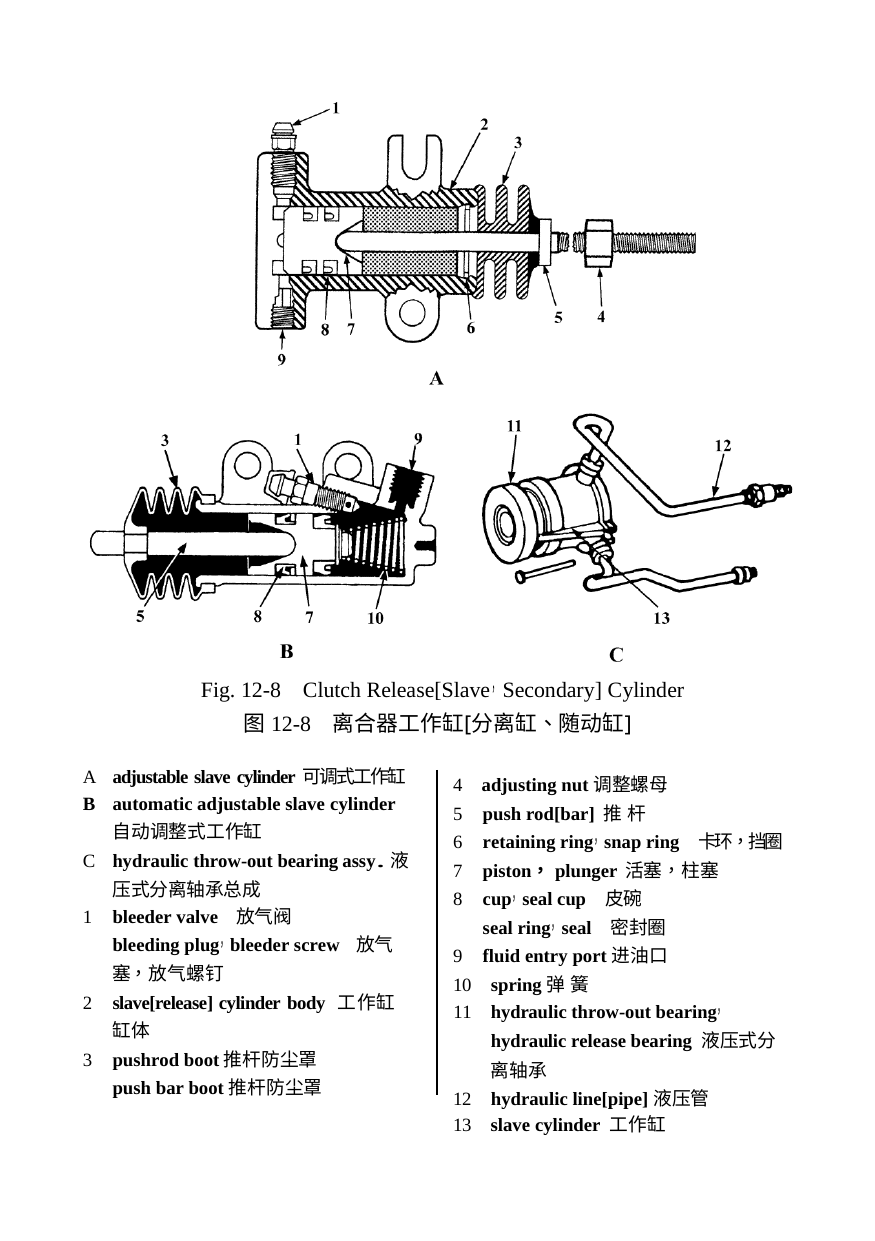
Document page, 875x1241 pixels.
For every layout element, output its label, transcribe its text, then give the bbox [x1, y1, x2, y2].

list spring 弹 簧 [453, 971, 814, 997]
text 图 12-8 离合器工作缸[分离缸、随动缸] [67, 708, 808, 738]
list fluid entry port 进油口 [453, 943, 814, 968]
text seal ring， seal 密封圈 [482, 914, 814, 940]
text 自动调整式工作缸 [112, 819, 420, 844]
list hydraulic line[pipe] 液压管 [453, 1088, 814, 1110]
list automatic adjustable slave cylinder [83, 793, 420, 814]
list push rod[bar] 推 杆 [453, 800, 814, 826]
list adjustable slave cylinder 可调式工作缸 [83, 763, 420, 788]
list pushrod boot 推杆防尘罩 [83, 1046, 420, 1071]
list retaining ring， snap ring 卡环，挡圈 [453, 828, 814, 854]
list adjusting nut 调整螺母 [453, 771, 814, 797]
list slave[release] cylinder body 工作缸缸体 [83, 989, 412, 1043]
picture [89, 102, 793, 662]
list hydraulic throw-out bearing assy. 液压式分离轴承总成 [83, 847, 411, 901]
text bleeding plug， bleeder screw 放气塞，放气螺钉 [112, 932, 416, 986]
list piston， plunger 活塞，柱塞 [453, 857, 814, 882]
list hydraulic throw-out bearing， hydraulic release bearing 液压式分离轴承 [453, 1001, 782, 1083]
list slave cylinder 工作缸 [453, 1112, 814, 1137]
list bleeder valve 放气阀 [83, 905, 420, 929]
text push bar boot 推杆防尘罩 [112, 1074, 420, 1100]
list cup， seal cup 皮碗 [453, 886, 814, 911]
subtitle Fig. 12-8 Clutch Release[Slave， Secondary] Cylinder [71, 677, 814, 702]
